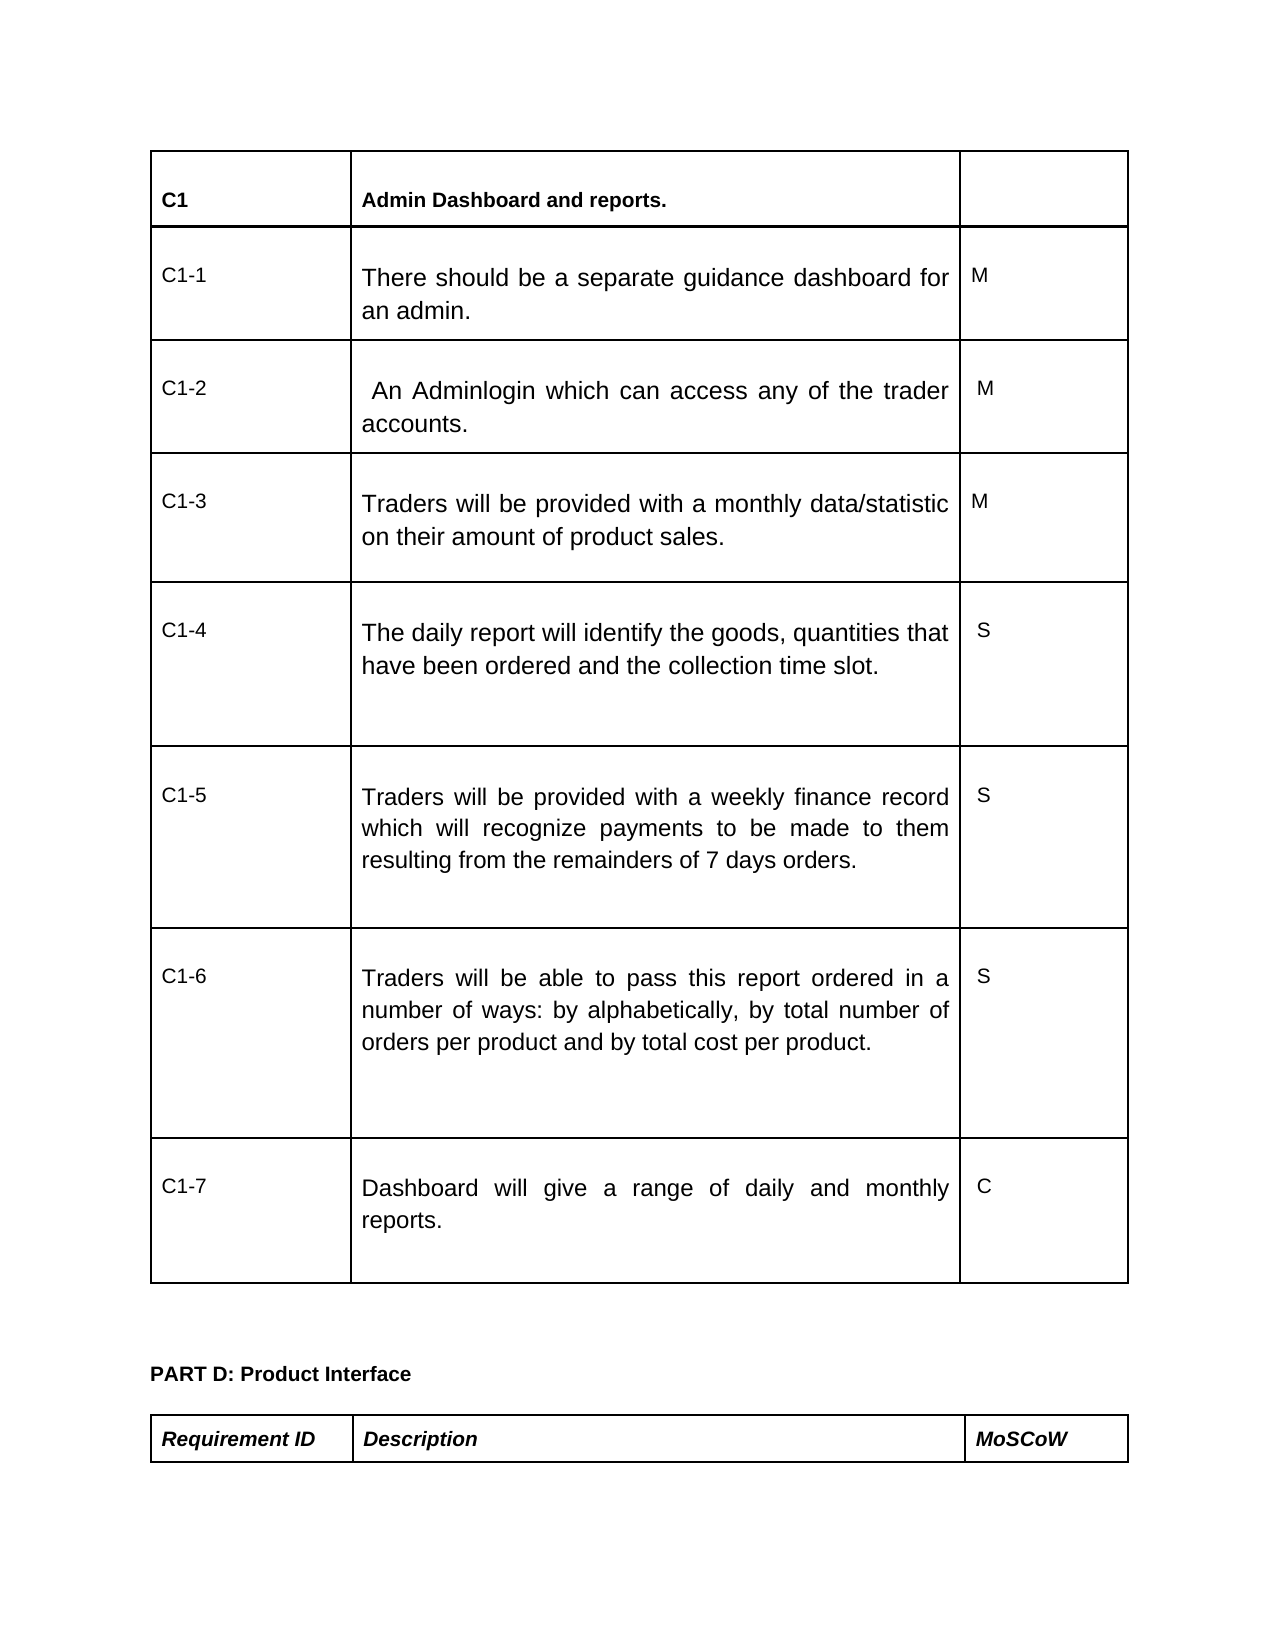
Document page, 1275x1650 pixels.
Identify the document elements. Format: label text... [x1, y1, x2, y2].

table_header Description [354, 1416, 964, 1461]
table_header Requirement ID [152, 1416, 352, 1461]
table_cell C1-2 [152, 341, 350, 452]
table_cell C1 [152, 152, 350, 225]
table_cell Traders will be provided with a weekly finance record which will recognize payments to be made to them resulting from the remainders of 7 days orders. [352, 747, 959, 927]
table_cell S [961, 583, 1127, 745]
table_cell The daily report will identify the goods, quantities that have been ordered and the collection time slot. [352, 583, 959, 745]
table_cell C1-1 [152, 228, 350, 339]
table_cell C1-6 [152, 929, 350, 1137]
table_cell C1-4 [152, 583, 350, 745]
table_cell C1-3 [152, 454, 350, 581]
table_cell Dashboard will give a range of daily and monthly reports. [352, 1139, 959, 1282]
table_cell An Adminlogin which can access any of the trader accounts. [352, 341, 959, 452]
table_cell There should be a separate guidance dashboard for an admin. [352, 228, 959, 339]
table_cell C1-7 [152, 1139, 350, 1282]
table_cell M [961, 454, 1127, 581]
table_cell M [961, 341, 1127, 452]
table_cell [961, 152, 1127, 225]
table_header MoSCoW [966, 1416, 1127, 1461]
table_cell Admin Dashboard and reports. [352, 152, 959, 225]
table_cell S [961, 747, 1127, 927]
table_cell S [961, 929, 1127, 1137]
table_cell M [961, 228, 1127, 339]
table_cell Traders will be able to pass this report ordered in a number of ways: by alphabetically, by total number of orders per product and by total cost per product. [352, 929, 959, 1137]
table_cell Traders will be provided with a monthly data/statistic on their amount of product sales. [352, 454, 959, 581]
text PART D: Product Interface [150, 1362, 1125, 1386]
table_cell C [961, 1139, 1127, 1282]
table_cell C1-5 [152, 747, 350, 927]
